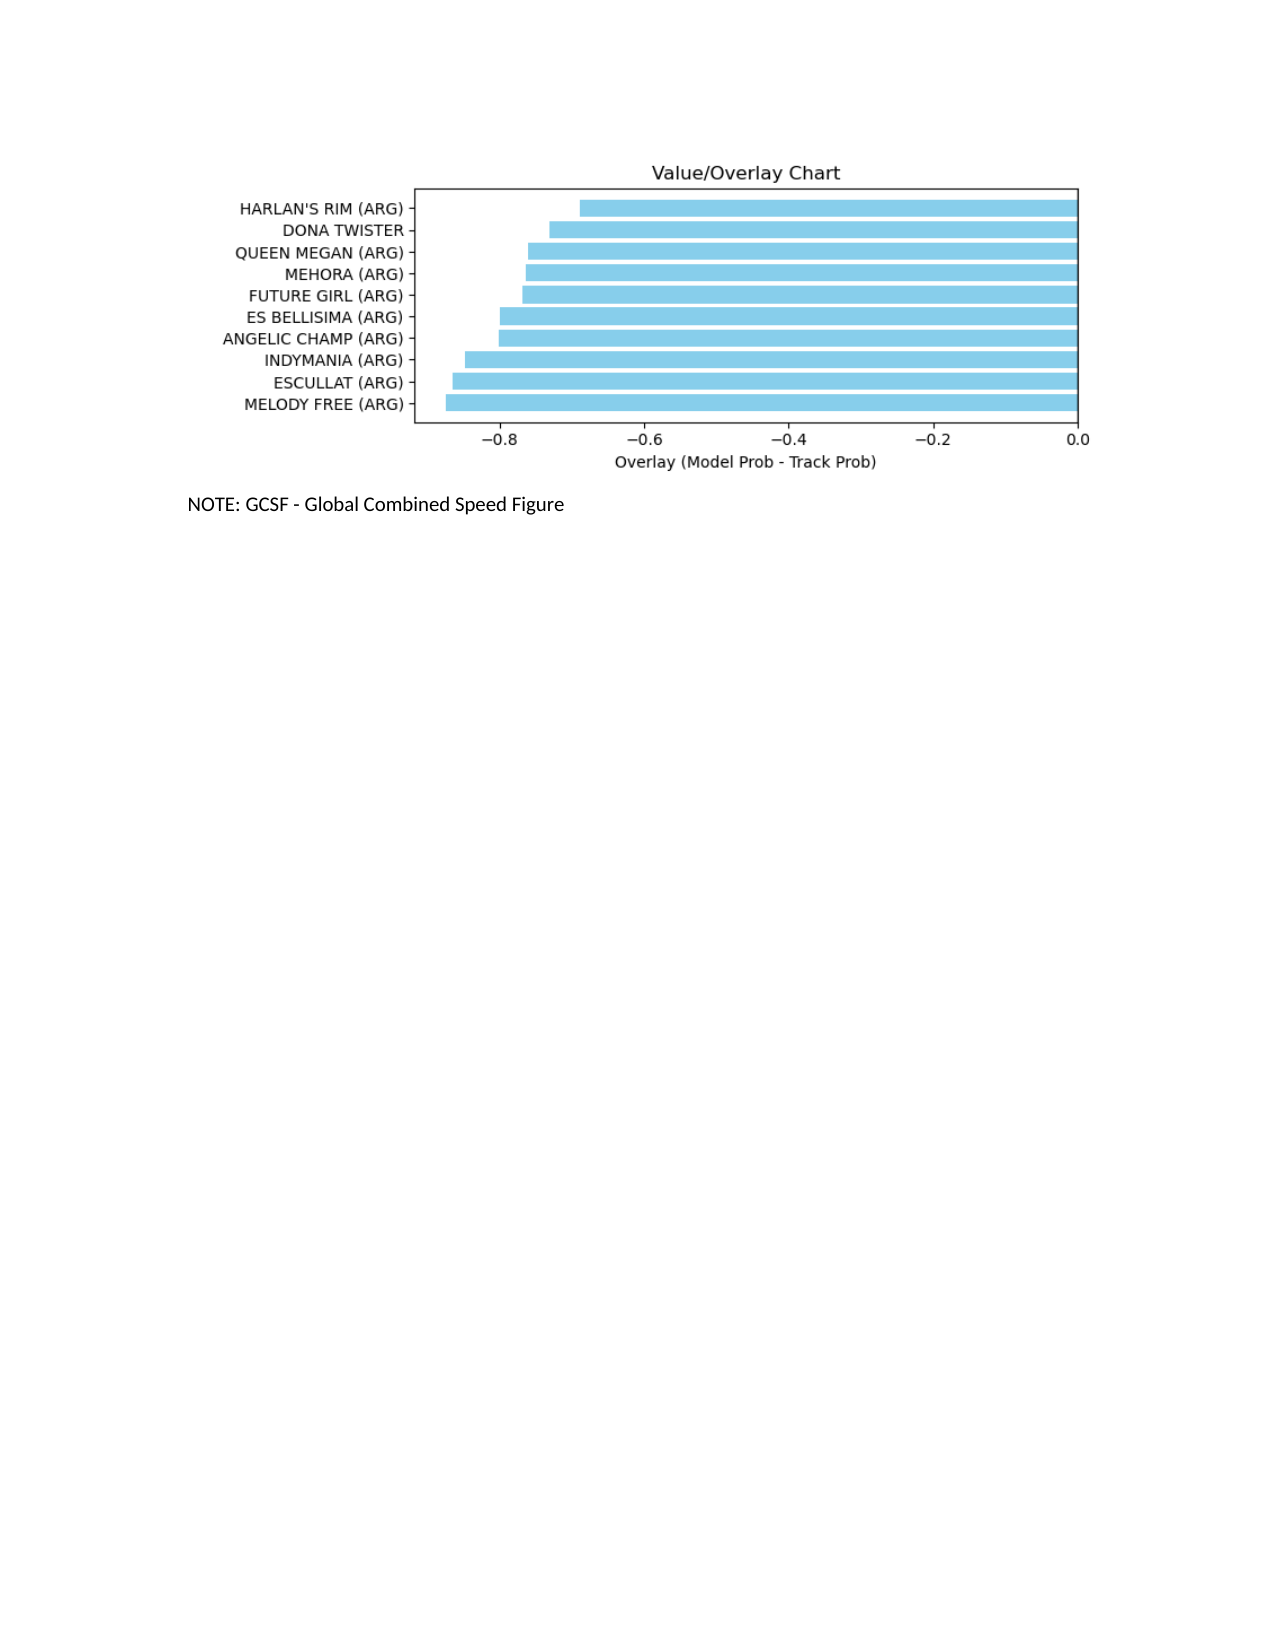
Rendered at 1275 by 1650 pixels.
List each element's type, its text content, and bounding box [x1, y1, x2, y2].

picture [206, 150, 1107, 488]
text NOTE: GCSF - Global Combined Speed Figure [187, 491, 1087, 517]
